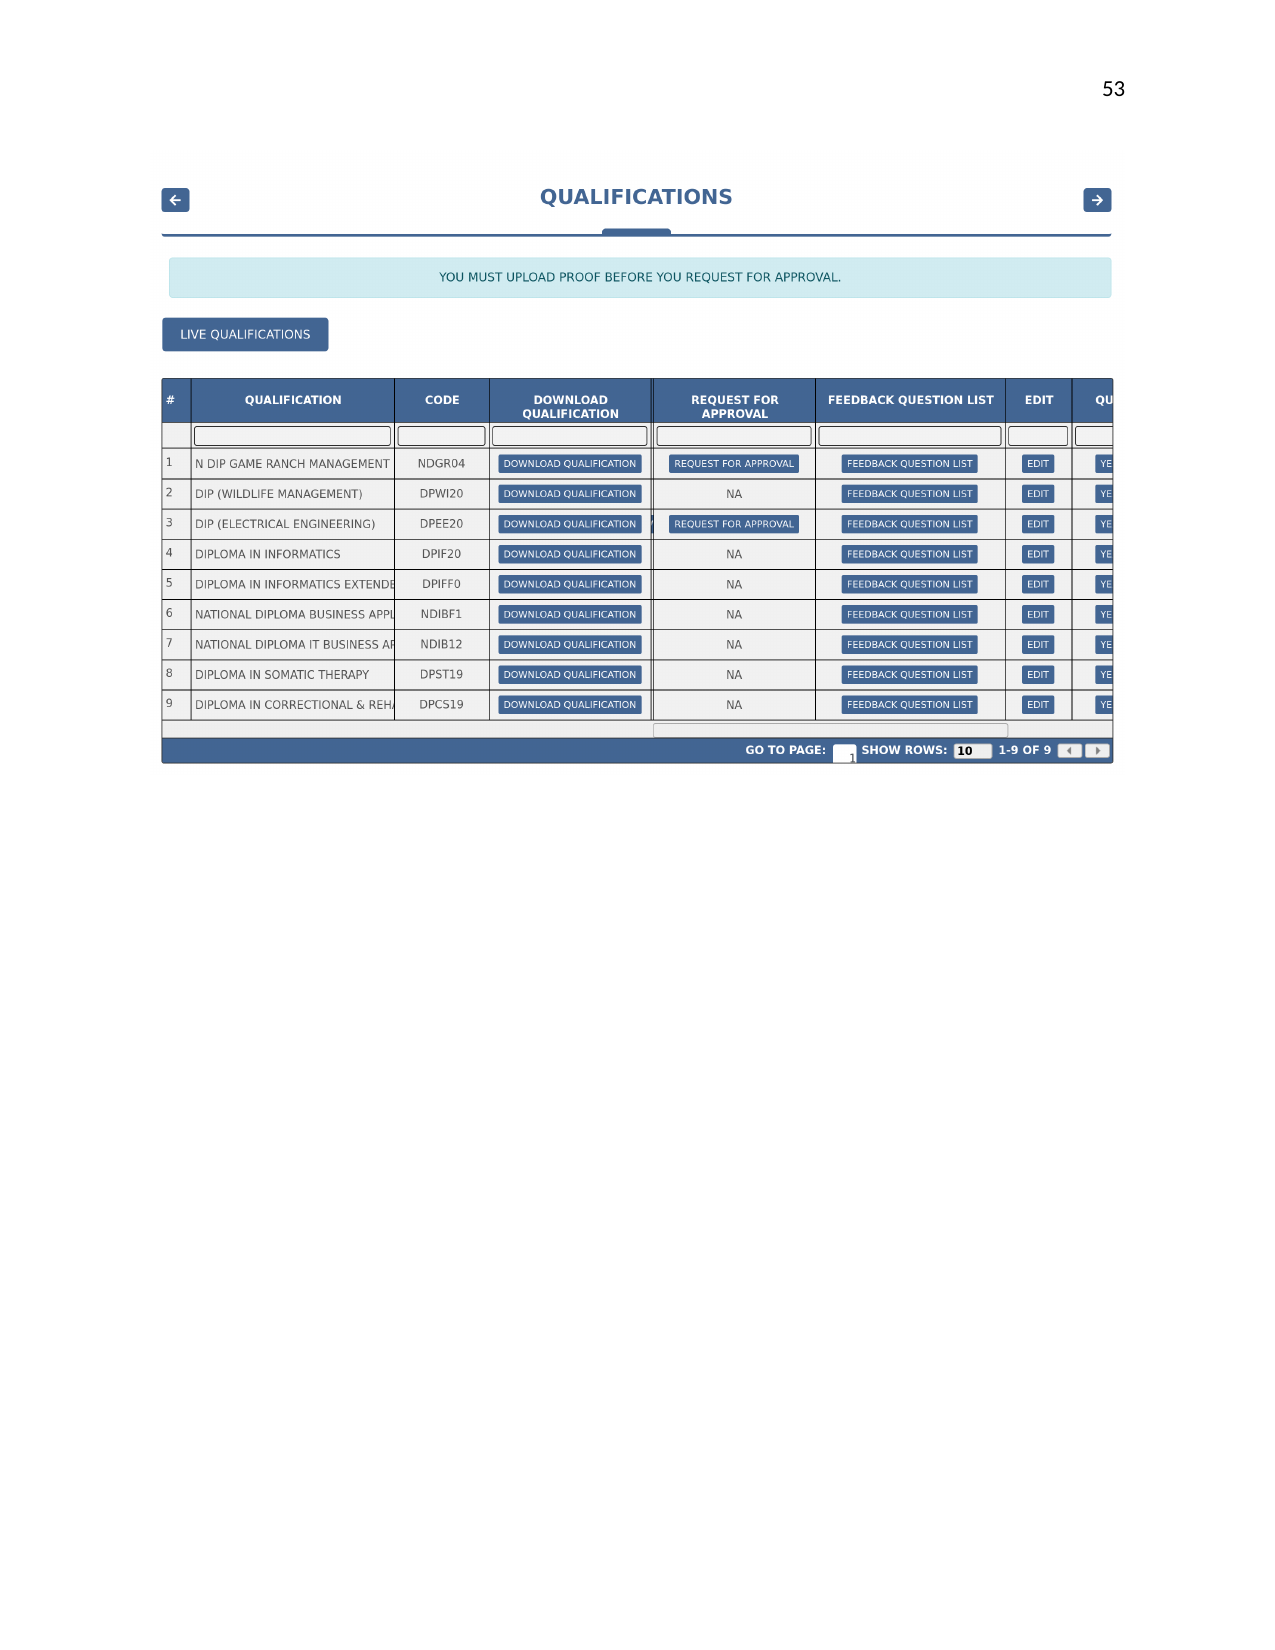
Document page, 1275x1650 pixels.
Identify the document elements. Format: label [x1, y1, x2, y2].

picture [150, 150, 1125, 775]
